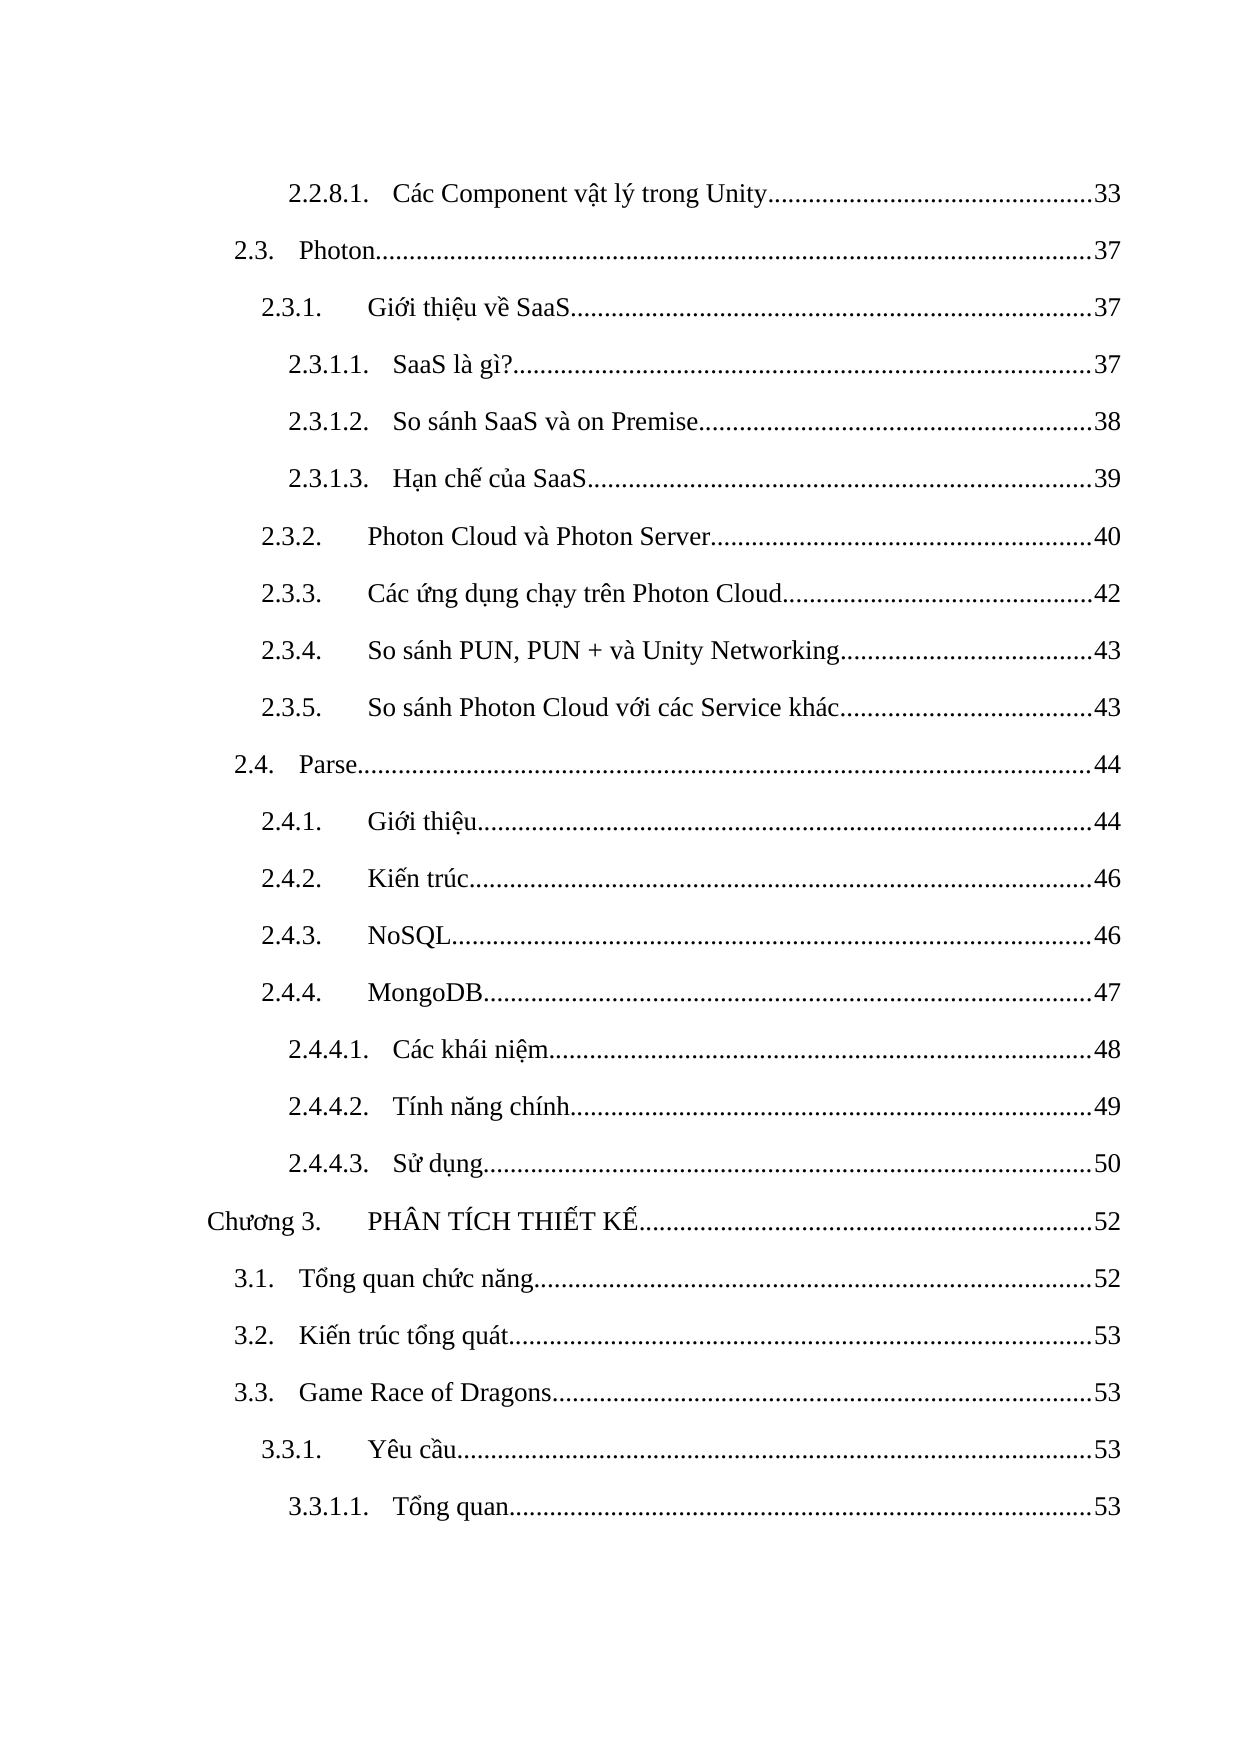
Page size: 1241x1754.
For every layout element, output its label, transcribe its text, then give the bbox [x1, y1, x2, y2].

text 2.3. Photon 37 [234, 234, 1122, 265]
text 2.4.4.1. Các khái niệm 48 [288, 1033, 1122, 1064]
text 2.4. Parse 44 [234, 748, 1122, 779]
text 2.4.4.3. Sử dụng 50 [288, 1148, 1122, 1179]
text 2.4.3. NoSQL 46 [261, 919, 1122, 950]
text Chương 3. PHÂN TÍCH THIẾT KẾ 52 [207, 1205, 1122, 1236]
text 2.4.4.2. Tính năng chính 49 [288, 1091, 1122, 1122]
text 2.3.1.2. So sánh SaaS và on Premise 38 [288, 406, 1122, 437]
text 2.3.1.3. Hạn chế của SaaS 39 [288, 463, 1122, 494]
text 3.3.1. Yêu cầu 53 [261, 1433, 1122, 1464]
text 2.4.2. Kiến trúc 46 [261, 862, 1122, 893]
text 2.3.3. Các ứng dụng chạy trên Photon Cloud 42 [261, 577, 1122, 608]
text 2.2.8.1. Các Component vật lý trong Unity 33 [288, 177, 1122, 208]
text 3.3.1.1. Tổng quan 53 [288, 1490, 1122, 1521]
text 2.3.1. Giới thiệu về SaaS 37 [261, 291, 1122, 322]
text 3.3. Game Race of Dragons 53 [234, 1376, 1122, 1407]
text 2.3.4. So sánh PUN, PUN + và Unity Networking 43 [261, 634, 1122, 665]
text 3.1. Tổng quan chức năng 52 [234, 1262, 1122, 1293]
text 3.2. Kiến trúc tổng quát 53 [234, 1319, 1122, 1350]
text 2.4.4. MongoDB 47 [261, 976, 1122, 1007]
text 2.4.1. Giới thiệu 44 [261, 805, 1122, 836]
text 2.3.1.1. SaaS là gì? 37 [288, 348, 1122, 379]
text 2.3.2. Photon Cloud và Photon Server 40 [261, 520, 1122, 551]
text 2.3.5. So sánh Photon Cloud với các Service khác 43 [261, 691, 1122, 722]
